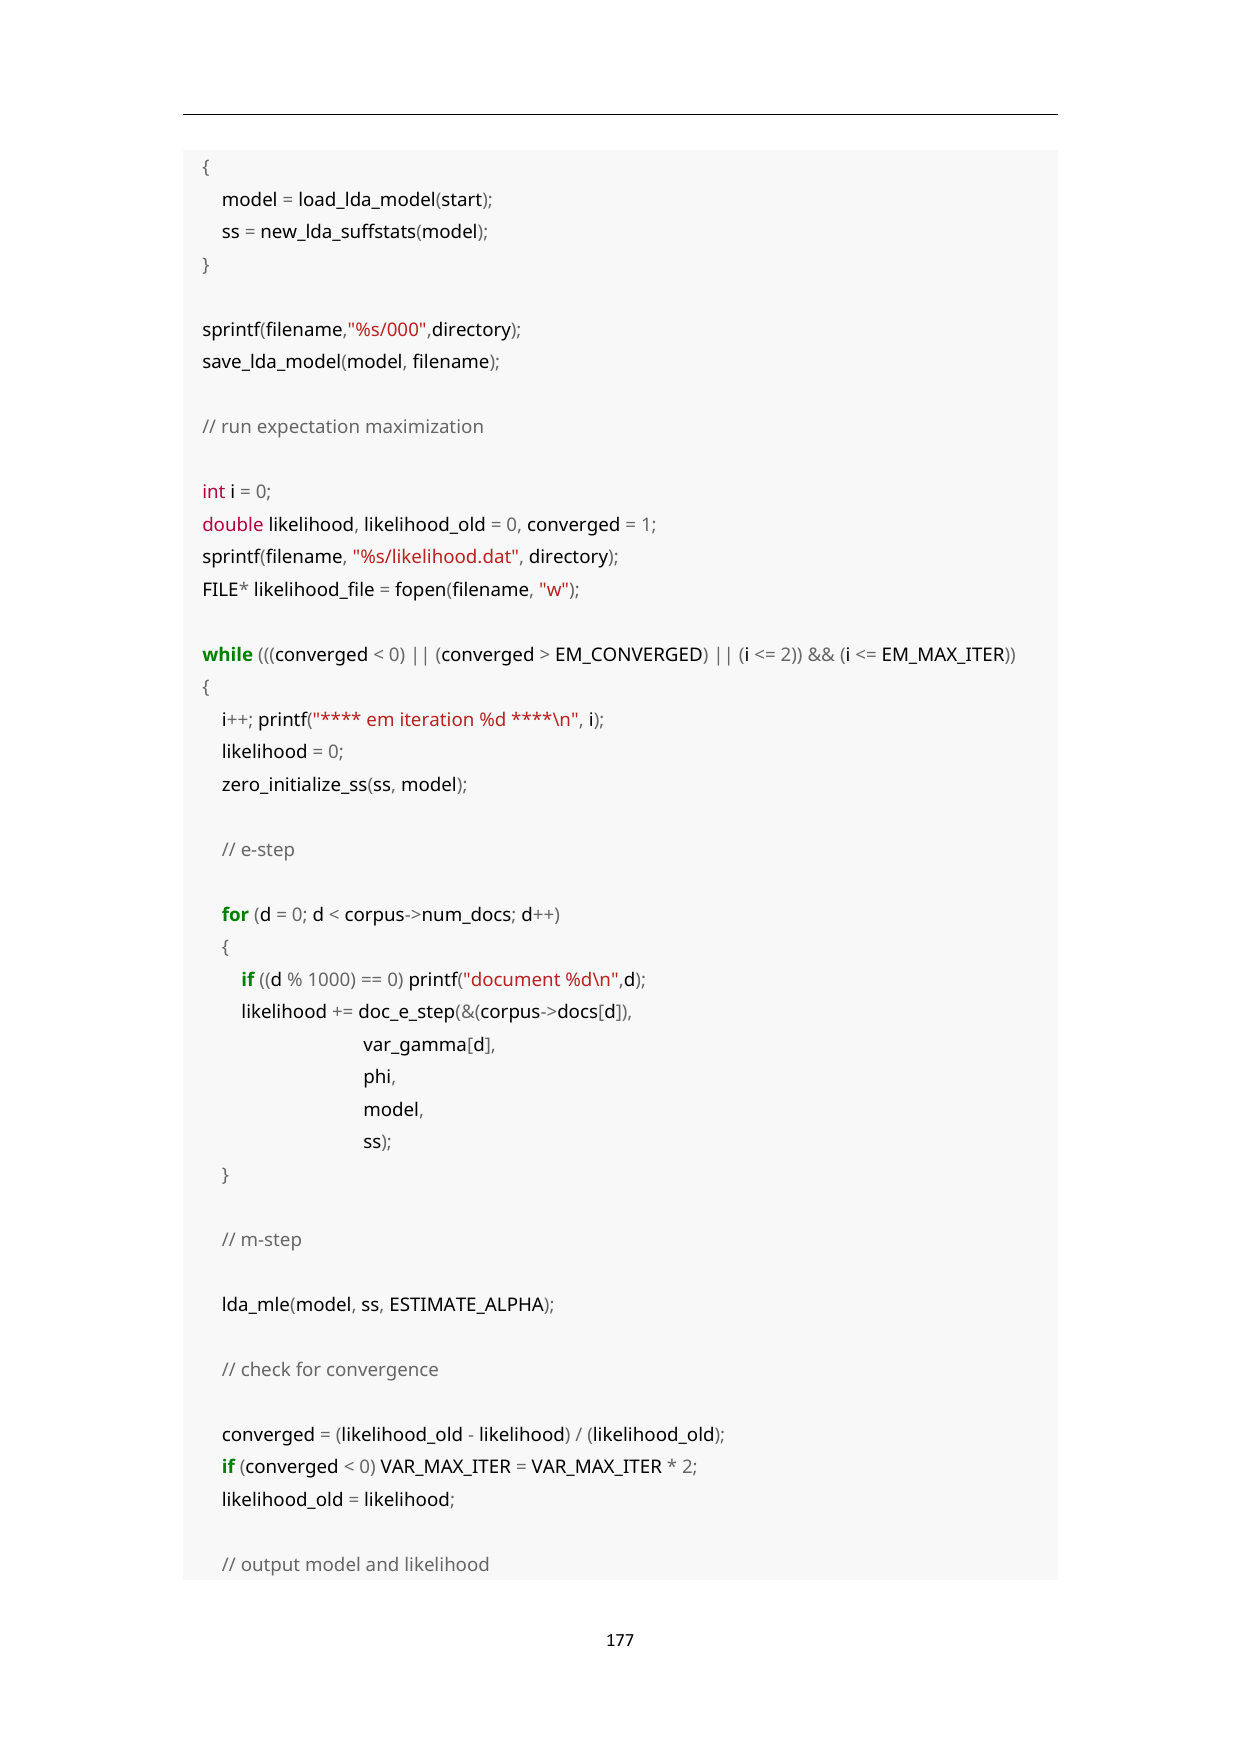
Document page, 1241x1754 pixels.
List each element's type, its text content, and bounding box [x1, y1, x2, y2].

text ss); [183, 1125, 1058, 1157]
text double likelihood, likelihood_old = 0, converged = 1; [183, 507, 1058, 540]
text { [183, 670, 1058, 702]
text ss = new_lda_suffstats(model); [183, 215, 1058, 247]
text var_gamma[d], [183, 1027, 1058, 1060]
text // m-step [183, 1222, 1058, 1255]
text { [183, 150, 1058, 182]
text if ((d % 1000) == 0) printf("document %d\n",d); [183, 962, 1058, 995]
text int i = 0; [183, 475, 1058, 507]
text model, [183, 1092, 1058, 1125]
text likelihood = 0; [183, 735, 1058, 767]
text converged = (likelihood_old - likelihood) / (likelihood_old); [183, 1417, 1058, 1450]
text model = load_lda_model(start); [183, 182, 1058, 215]
text // run expectation maximization [183, 410, 1058, 442]
text // check for convergence [183, 1352, 1058, 1385]
text lda_mle(model, ss, ESTIMATE_ALPHA); [183, 1287, 1058, 1320]
text } [183, 247, 1058, 280]
text // output model and likelihood [183, 1547, 1058, 1580]
text i++; printf("**** em iteration %d ****\n", i); [183, 702, 1058, 735]
text likelihood += doc_e_step(&(corpus->docs[d]), [183, 995, 1058, 1027]
text { [183, 930, 1058, 962]
text while (((converged < 0) || (converged > EM_CONVERGED) || (i <= 2)) && (i <= EM_MAX_ITER)) [183, 637, 1058, 670]
text sprintf(filename,"%s/000",directory); [183, 312, 1058, 345]
text zero_initialize_ss(ss, model); [183, 767, 1058, 800]
text if (converged < 0) VAR_MAX_ITER = VAR_MAX_ITER * 2; [183, 1450, 1058, 1482]
text likelihood_old = likelihood; [183, 1482, 1058, 1515]
text FILE* likelihood_file = fopen(filename, "w"); [183, 572, 1058, 605]
text save_lda_model(model, filename); [183, 345, 1058, 377]
text // e-step [183, 832, 1058, 865]
text phi, [183, 1060, 1058, 1092]
text sprintf(filename, "%s/likelihood.dat", directory); [183, 540, 1058, 572]
text for (d = 0; d < corpus->num_docs; d++) [183, 897, 1058, 930]
text } [183, 1157, 1058, 1190]
